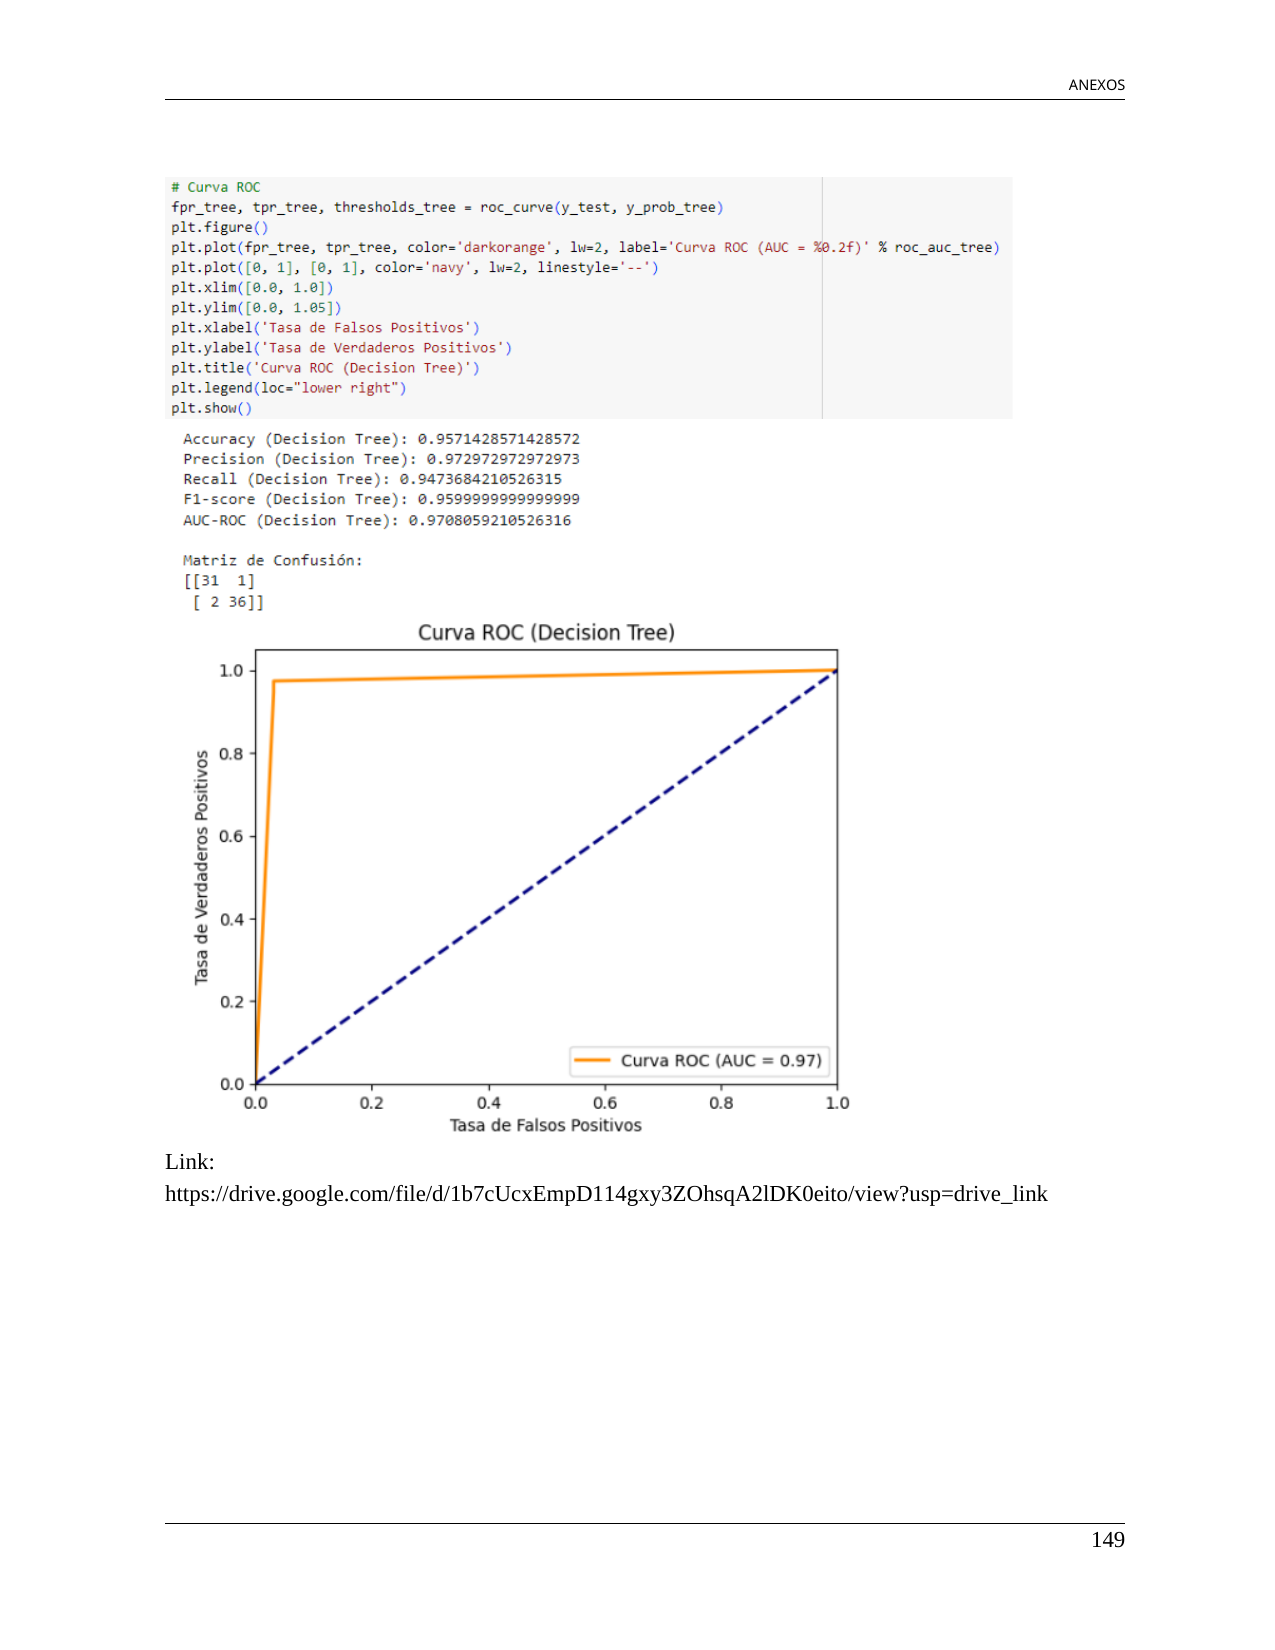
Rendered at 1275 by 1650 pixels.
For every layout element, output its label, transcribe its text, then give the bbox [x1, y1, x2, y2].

text https://drive.google.com/file/d/1b7cUcxEmpD114gxy3ZOhsqA2lDK0eito/view?usp=drive_link [165, 1180, 1125, 1206]
picture [165, 177, 1013, 419]
text Link: [165, 1148, 1125, 1175]
picture [165, 424, 918, 1144]
